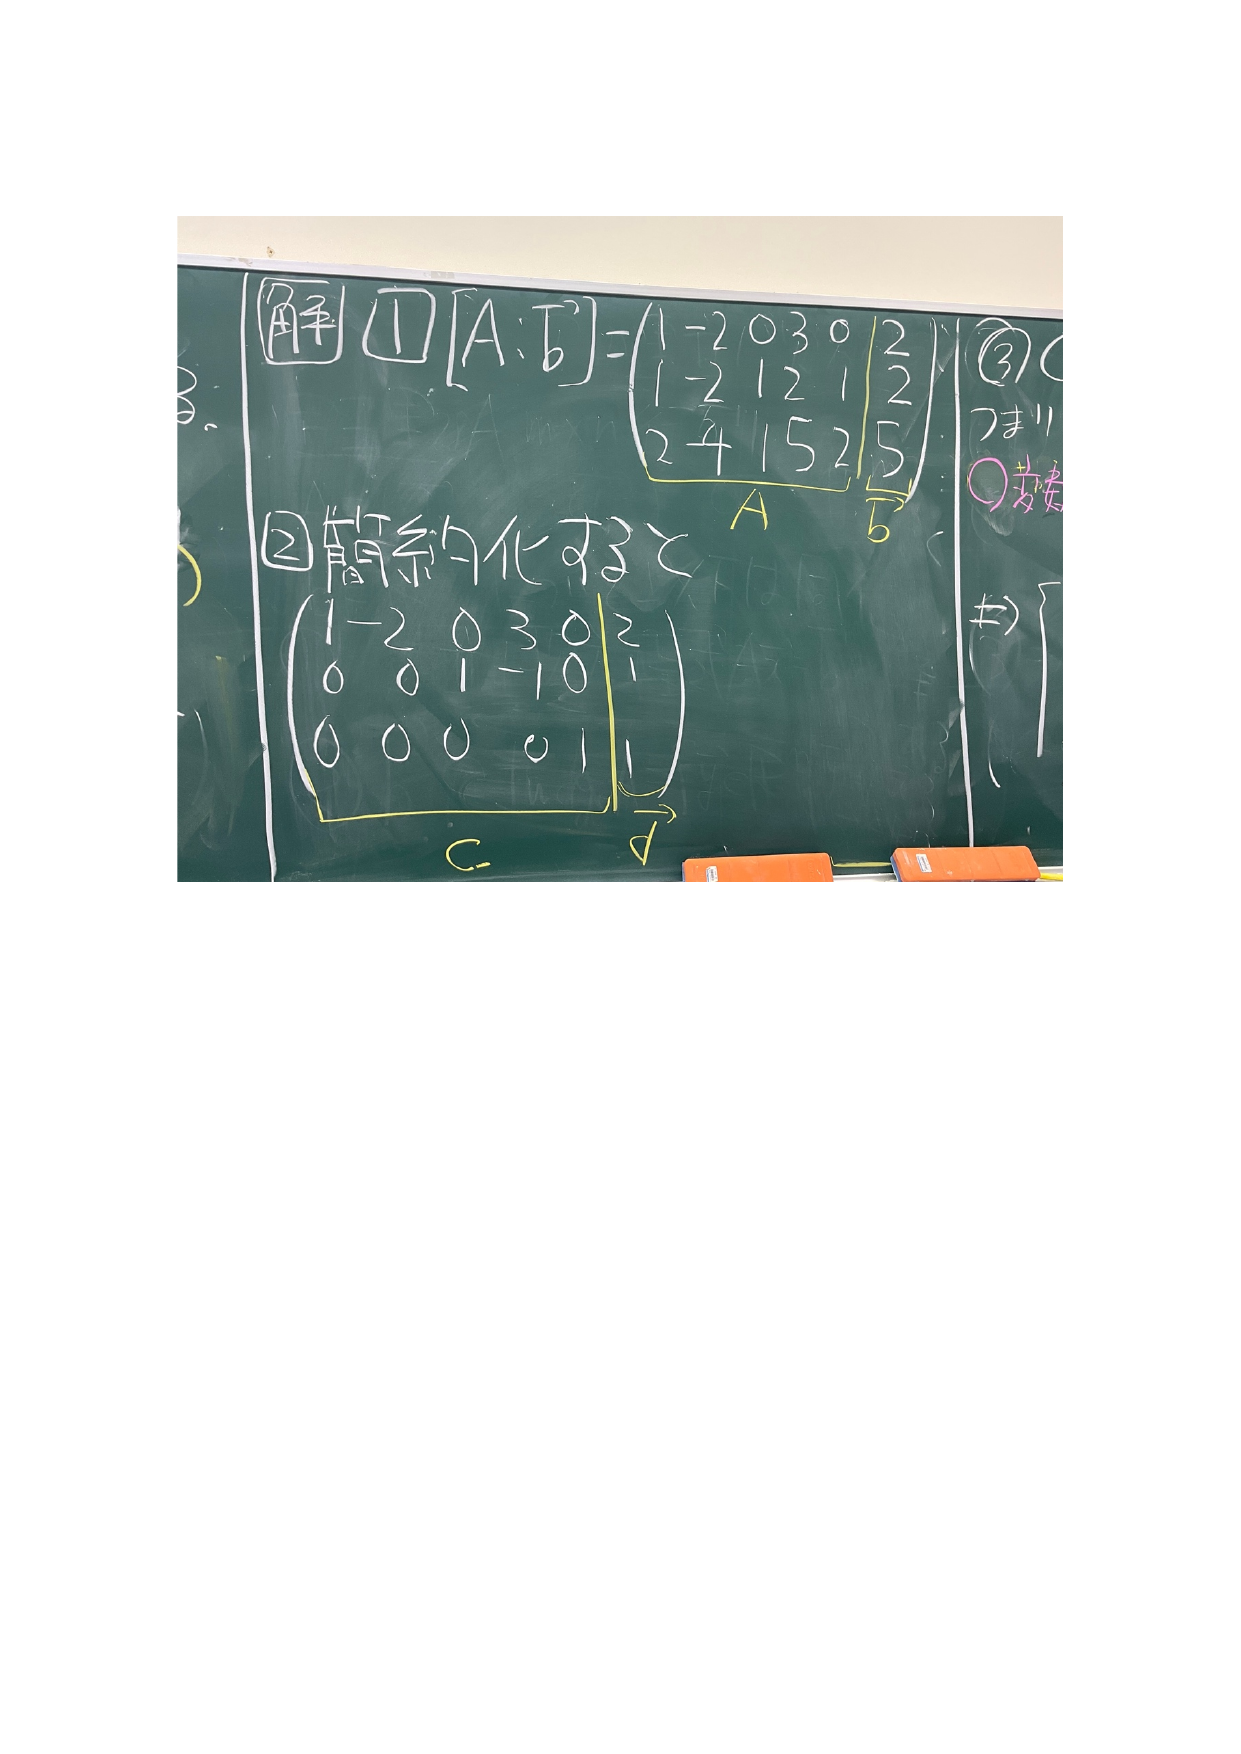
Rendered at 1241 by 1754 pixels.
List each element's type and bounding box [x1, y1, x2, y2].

picture [177, 216, 1063, 882]
